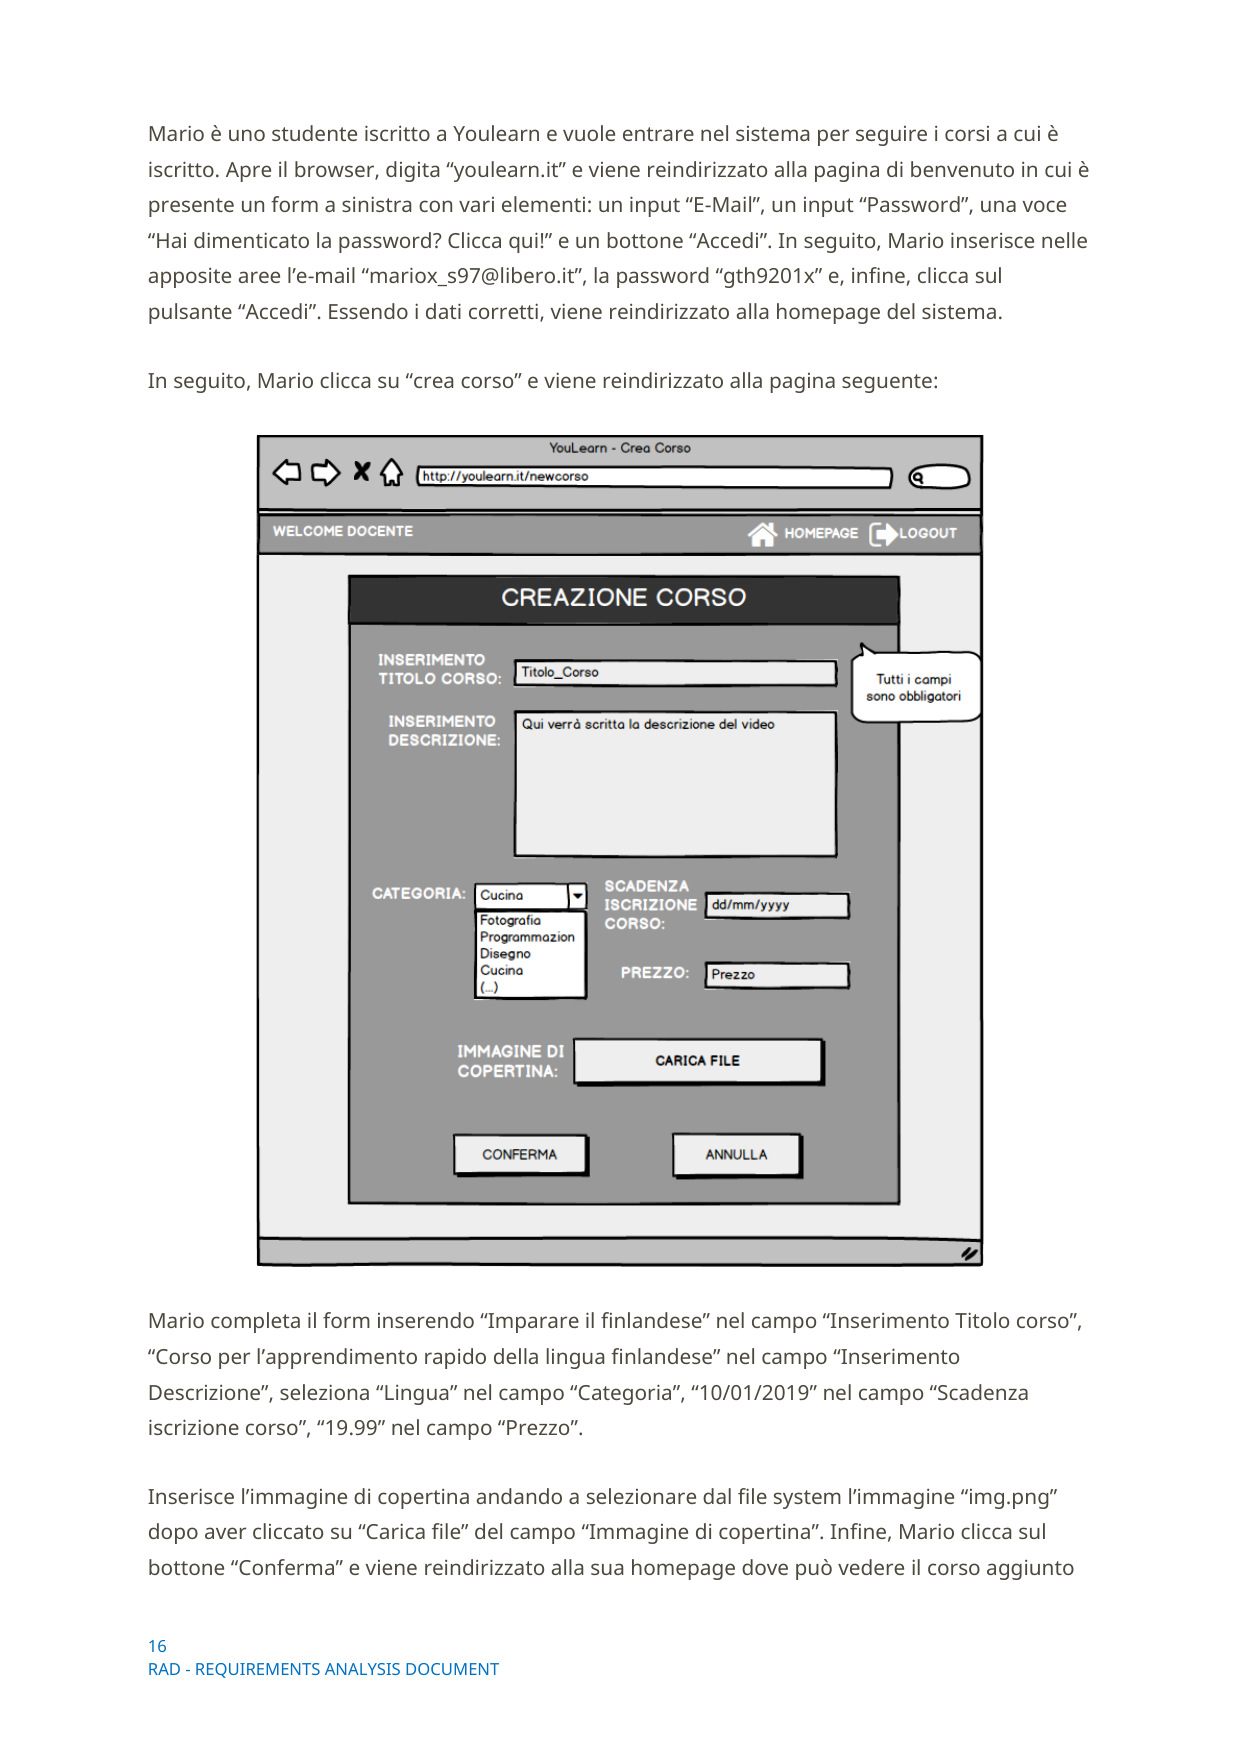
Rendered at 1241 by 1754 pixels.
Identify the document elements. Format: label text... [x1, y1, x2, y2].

text Mario completa il form inserendo “Imparare il finlandese” nel campo “Inserimento Titolo corso”, “Corso per l’apprendimento rapido della lingua finlandese” nel campo “Inserimento Descrizione”, seleziona “Lingua” nel campo “Categoria”, “10/01/2019” nel campo “Scadenza iscrizione corso”, “19.99” nel campo “Prezzo”. [148, 1307, 1092, 1442]
text Mario è uno studente iscritto a Youlearn e vuole entrare nel sistema per seguire i corsi a cui è iscritto. Apre il browser, digita “youlearn.it” e viene reindirizzato alla pagina di benvenuto in cui è presente un form a sinistra con vari elementi: un input “E-Mail”, un input “Password”, una voce “Hai dimenticato la password? Clicca qui!” e un bottone “Accedi”. In seguito, Mario inserisce nelle apposite aree l’e-mail “mariox_s97@libero.it”, la password “gth9201x” e, infine, clicca sul pulsante “Accedi”. Essendo i dati corretti, viene reindirizzato alla homepage del sistema. [148, 119, 1092, 326]
text In seguito, Mario clicca su “crea corso” e viene reindirizzato alla pagina seguente: [148, 366, 1092, 394]
picture [256, 435, 984, 1267]
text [148, 1482, 1092, 1581]
